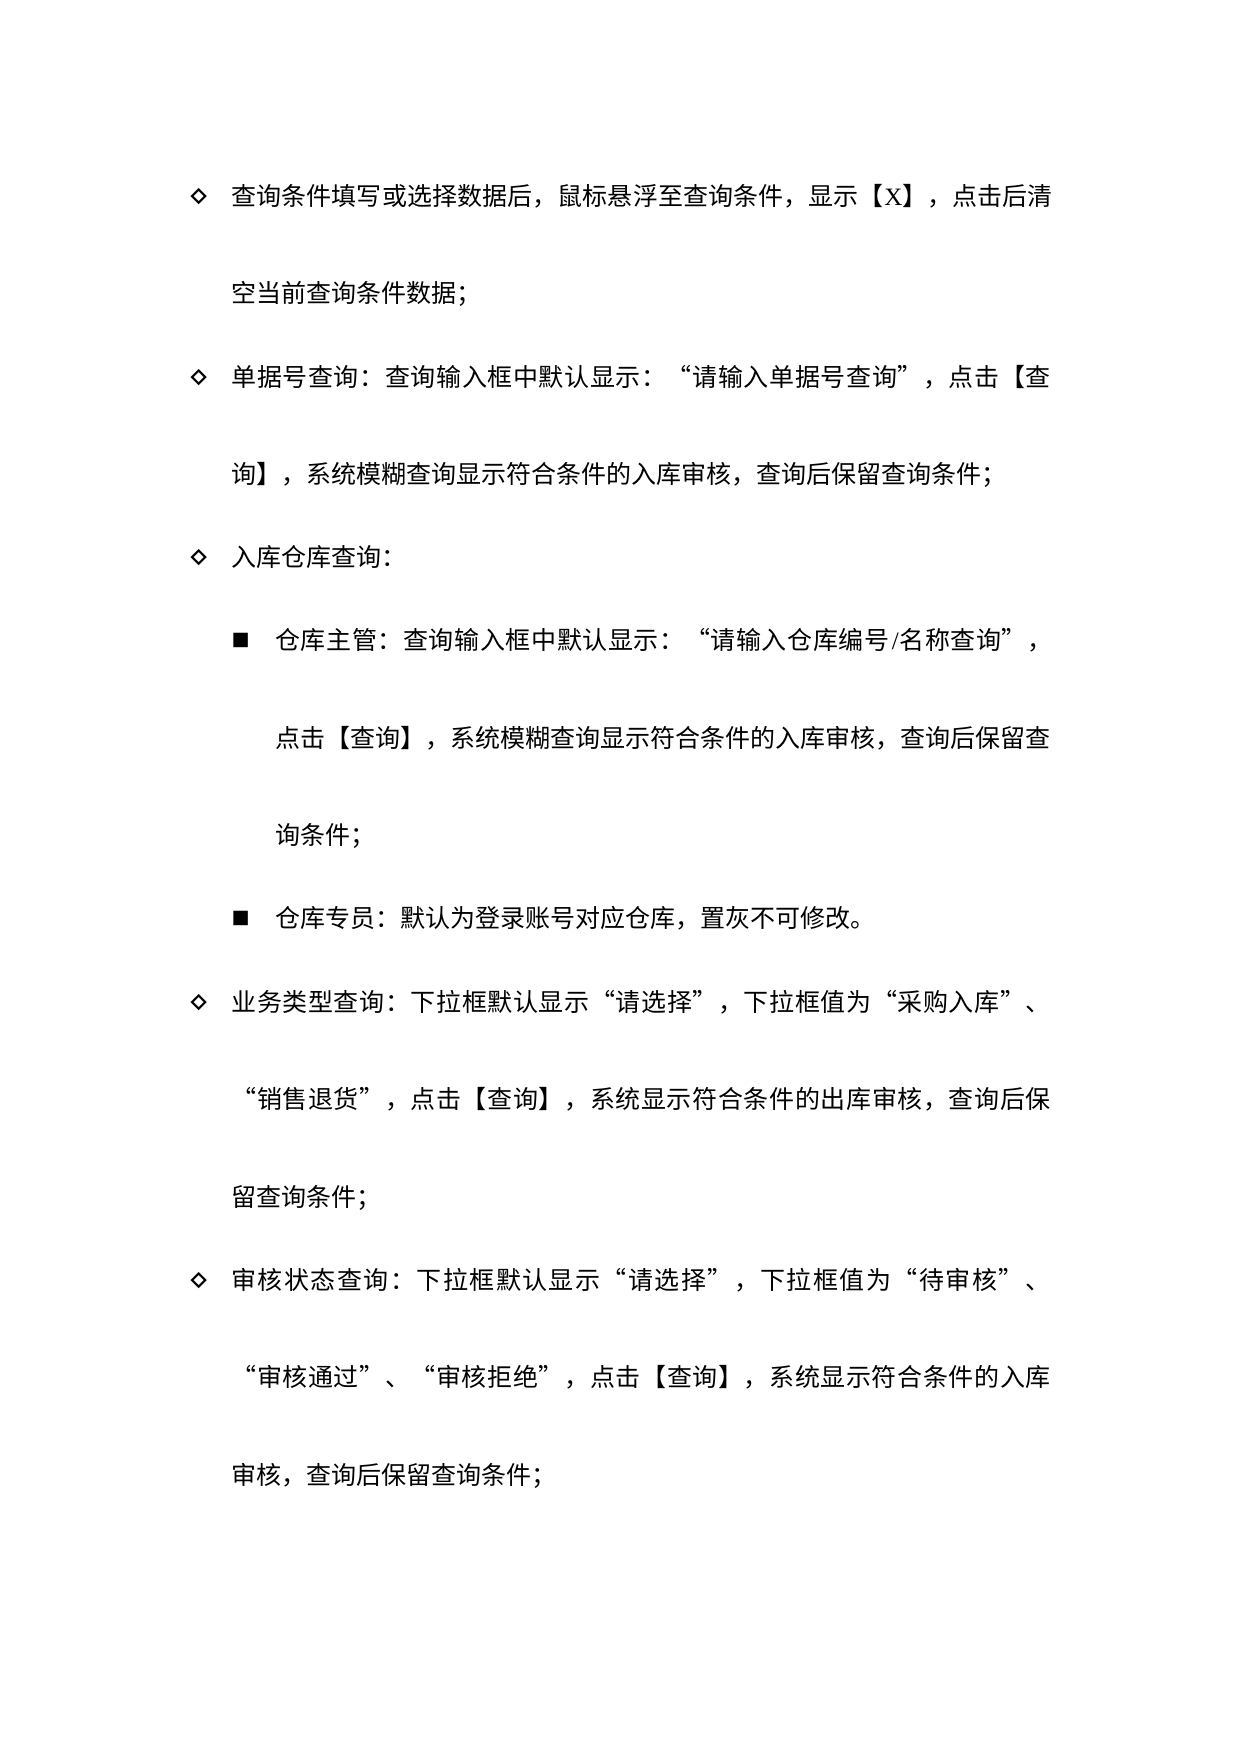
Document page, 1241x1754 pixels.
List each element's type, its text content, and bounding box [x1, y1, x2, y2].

list 单据号查询：查询输入框中默认显示：“请输入单据号查询”，点击【查询】，系统模糊查询显示符合条件的入库审核，查询后保留查询条件； [187, 343, 1053, 505]
list 审核状态查询：下拉框默认显示“请选择”，下拉框值为“待审核”、“审核通过”、“审核拒绝”，点击【查询】，系统显示符合条件的入库审核，查询后保留查询条件； [187, 1246, 1053, 1506]
list 入库仓库查询： [187, 523, 1053, 588]
list 查询条件填写或选择数据后，鼠标悬浮至查询条件，显示【X】，点击后清空当前查询条件数据； [187, 162, 1053, 324]
list 仓库专员：默认为登录账号对应仓库，置灰不可修改。 [231, 884, 1053, 949]
list 仓库主管：查询输入框中默认显示：“请输入仓库编号/名称查询”，点击【查询】，系统模糊查询显示符合条件的入库审核，查询后保留查询条件； [231, 606, 1053, 866]
list 业务类型查询：下拉框默认显示“请选择”，下拉框值为“采购入库”、“销售退货”，点击【查询】，系统显示符合条件的出库审核，查询后保留查询条件； [187, 968, 1053, 1228]
